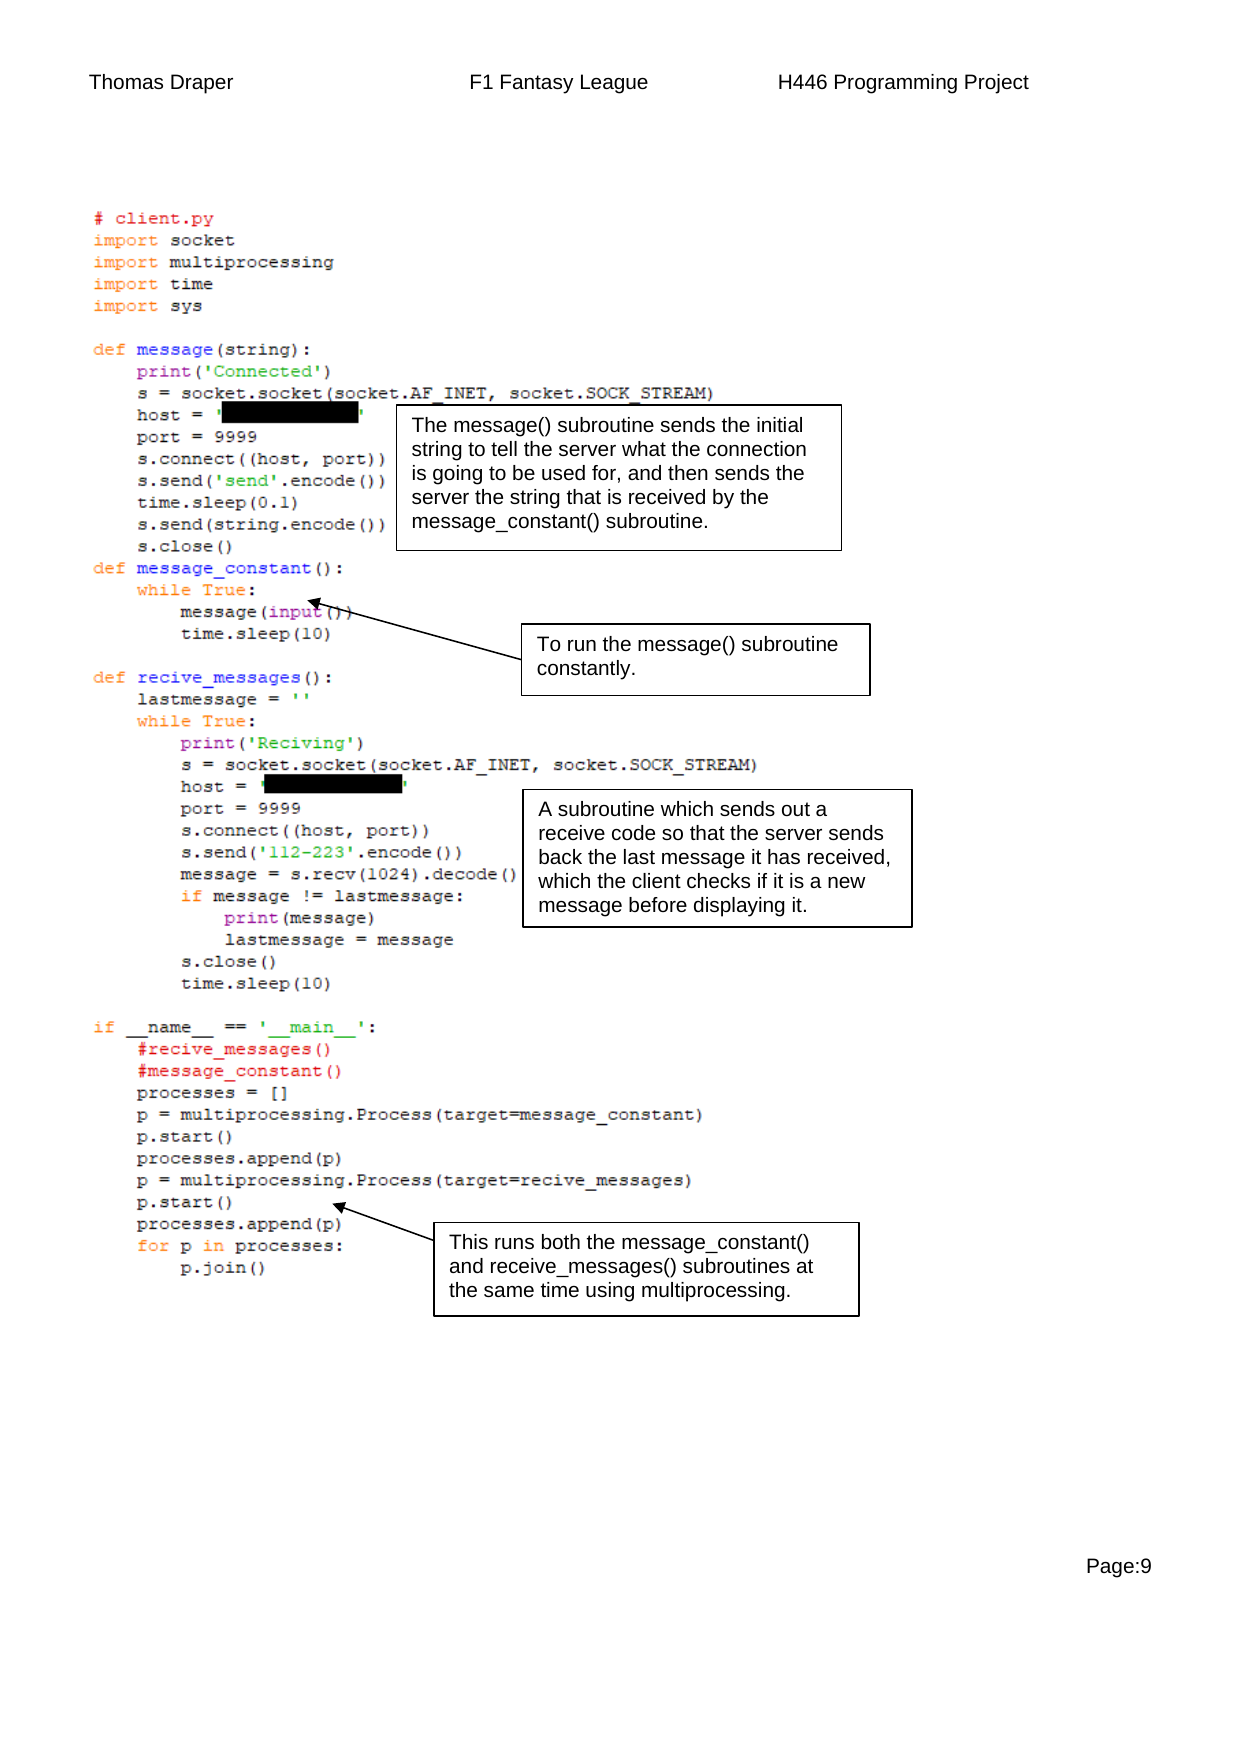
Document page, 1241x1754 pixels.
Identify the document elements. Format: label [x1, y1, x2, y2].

picture [88, 206, 762, 1288]
